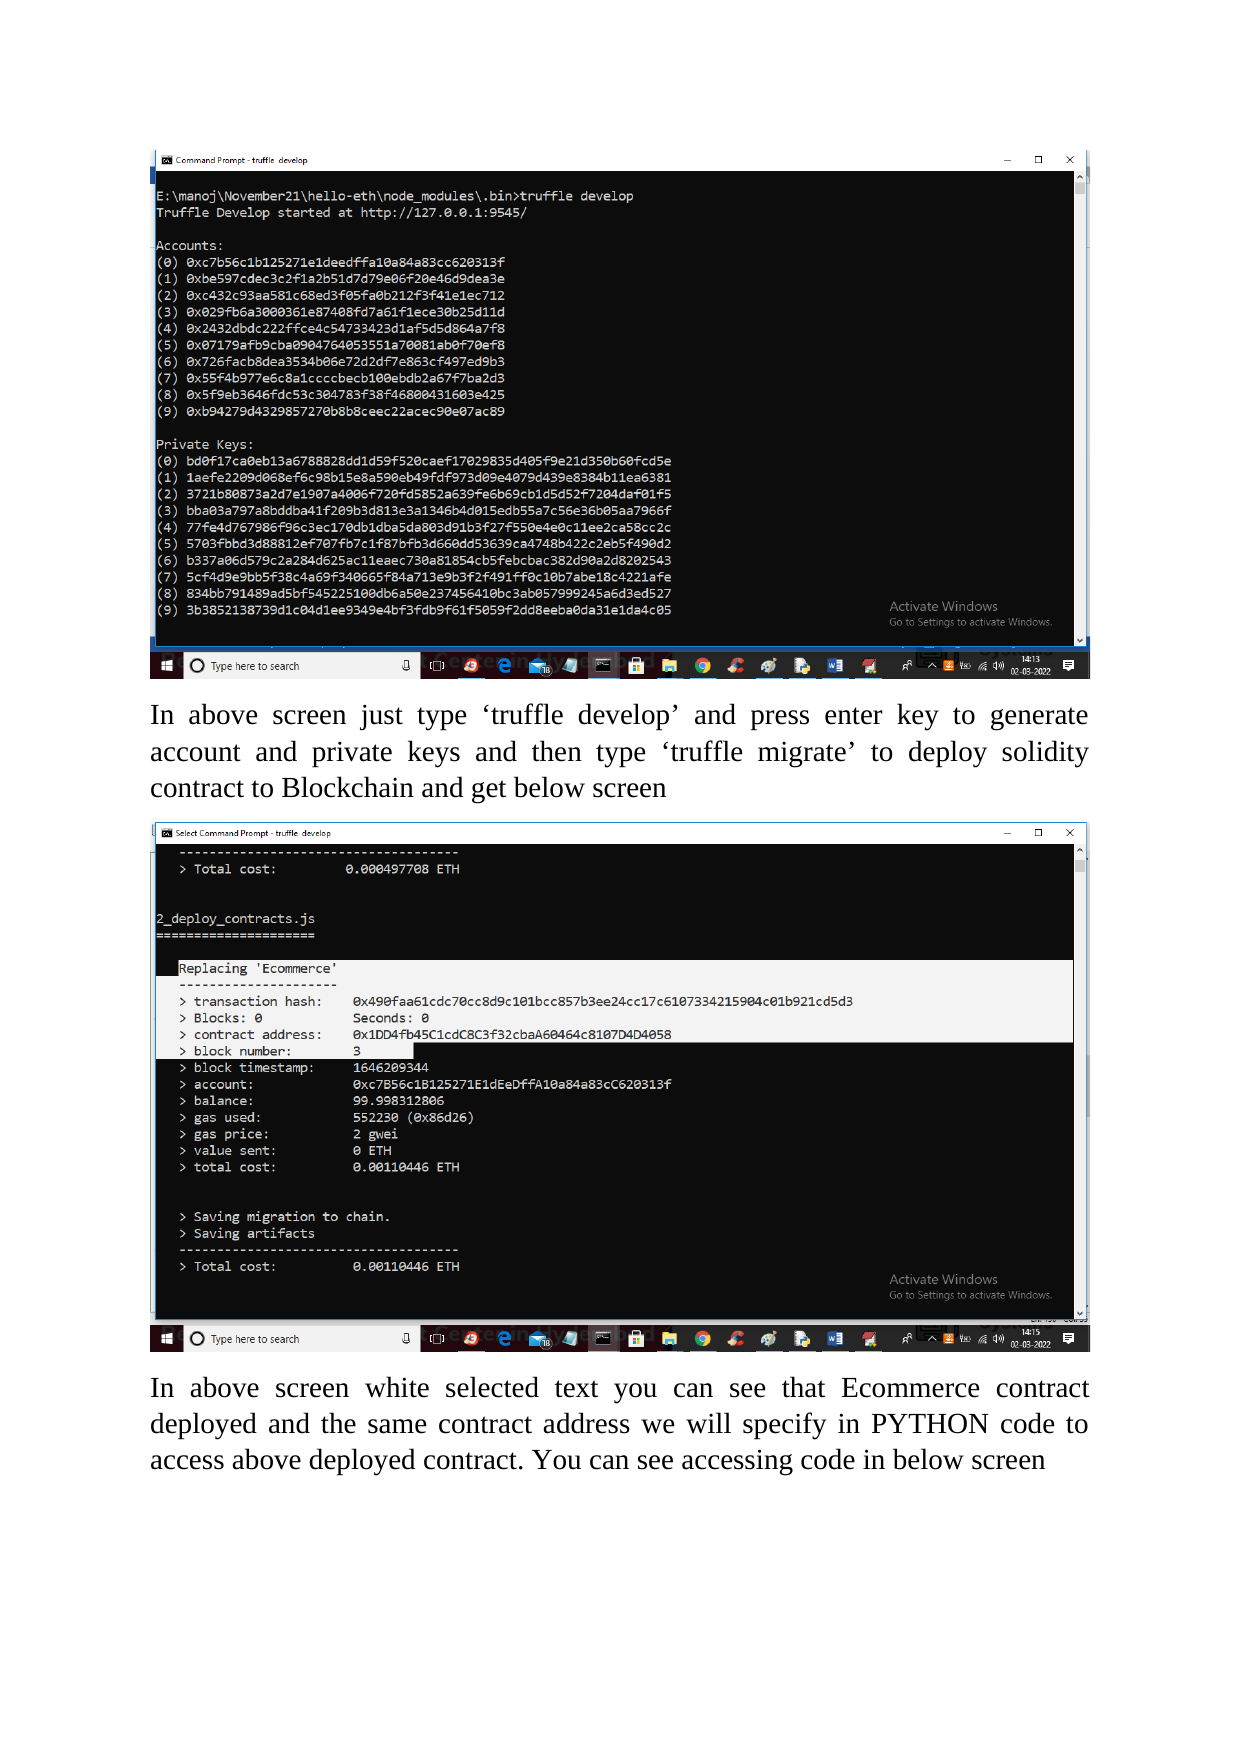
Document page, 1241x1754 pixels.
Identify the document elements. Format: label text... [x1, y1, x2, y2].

picture [150, 822, 1091, 1352]
text In above screen just type ‘truffle develop’ and press enter key to generate account and private keys and then type ‘truffle migrate’ to deploy solidity contract to Blockchain and get below screen [150, 697, 1090, 803]
text In above screen white selected text you can see that Ecommerce contract deployed and the same contract address we will specify in PYTHON code to access above deployed contract. You can see accessing code in below screen [150, 1370, 1090, 1476]
picture [150, 150, 1091, 679]
